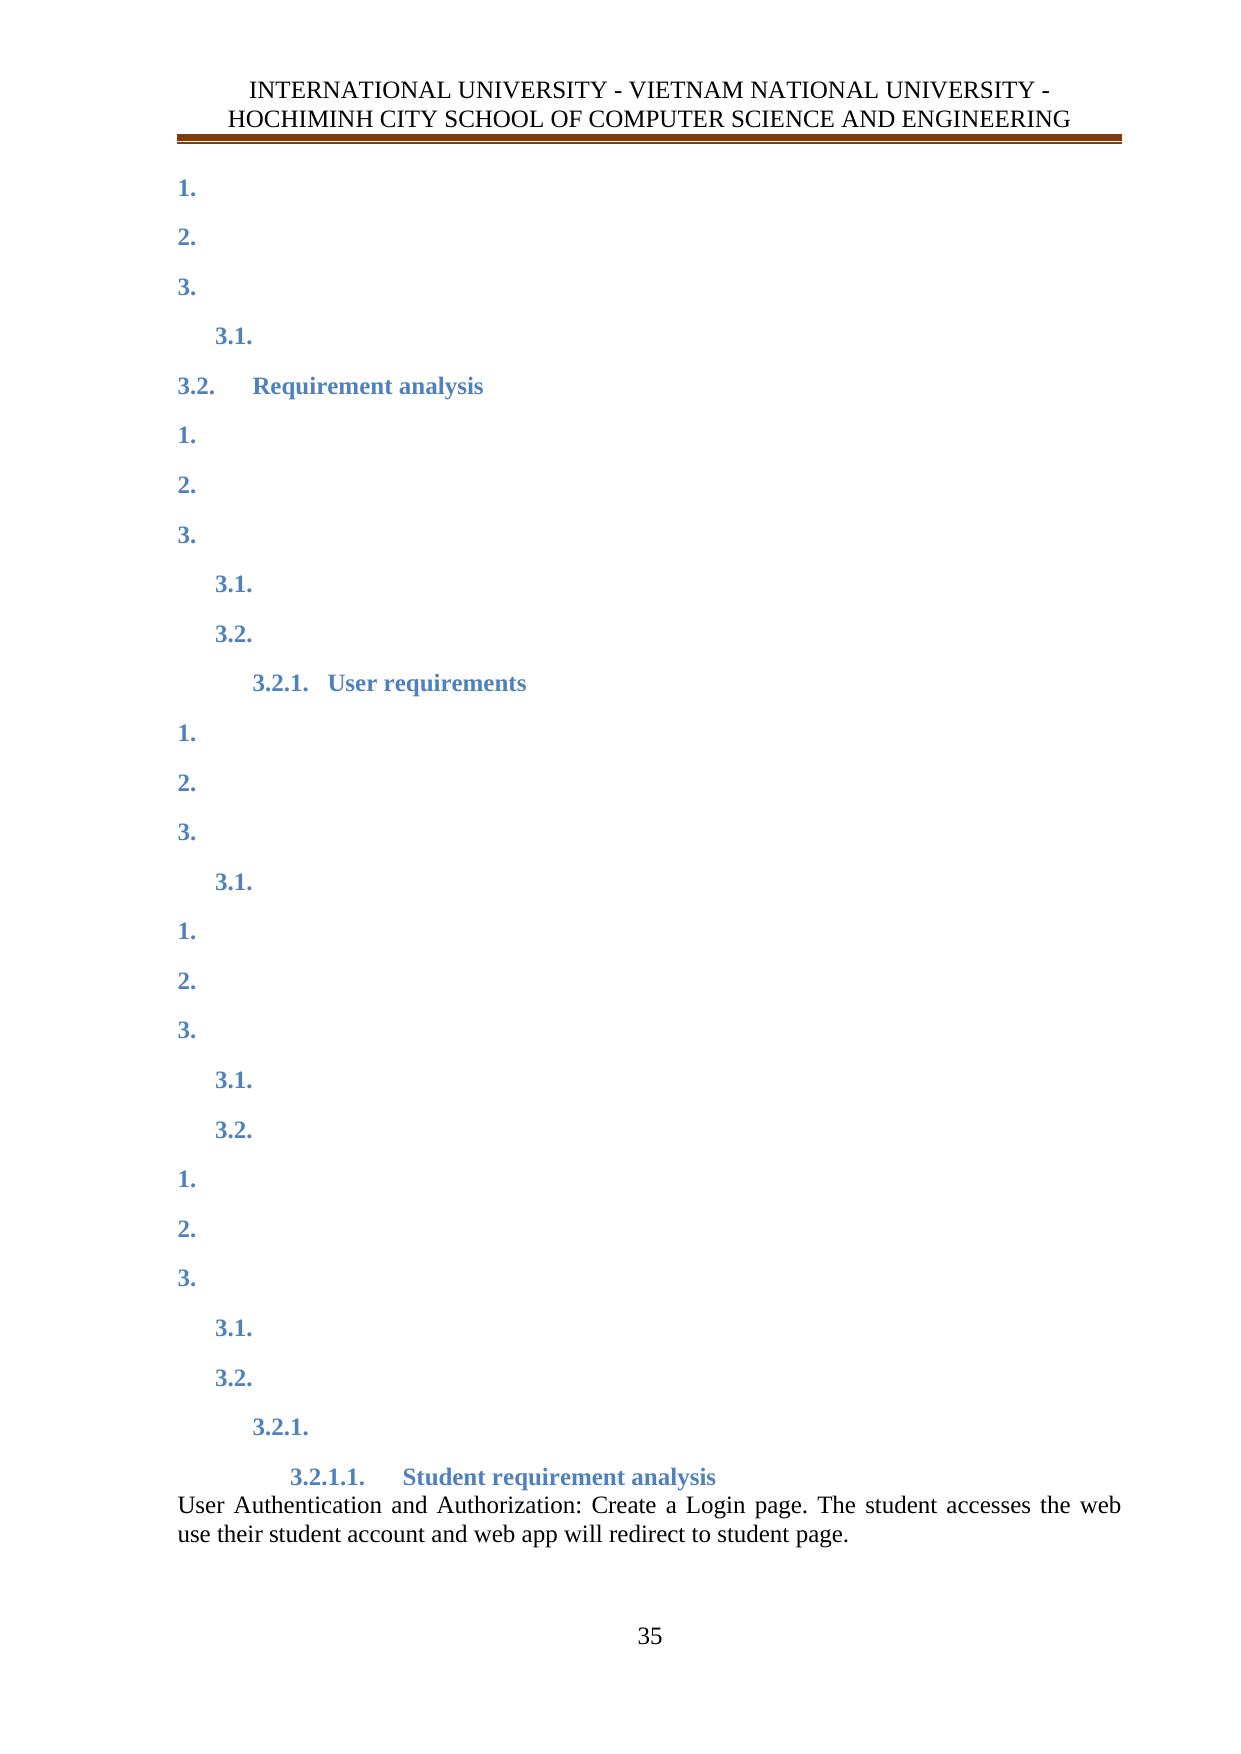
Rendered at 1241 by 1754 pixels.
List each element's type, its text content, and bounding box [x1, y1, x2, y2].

text User Authentication and Authorization: Create a Login page. The student accesses the web use their student account and web app will redirect to student page. [177, 1491, 1122, 1548]
subtitle Requirement analysis [177, 371, 1122, 400]
subtitle Student requirement analysis [290, 1462, 1122, 1491]
subtitle User requirements [252, 668, 1122, 697]
